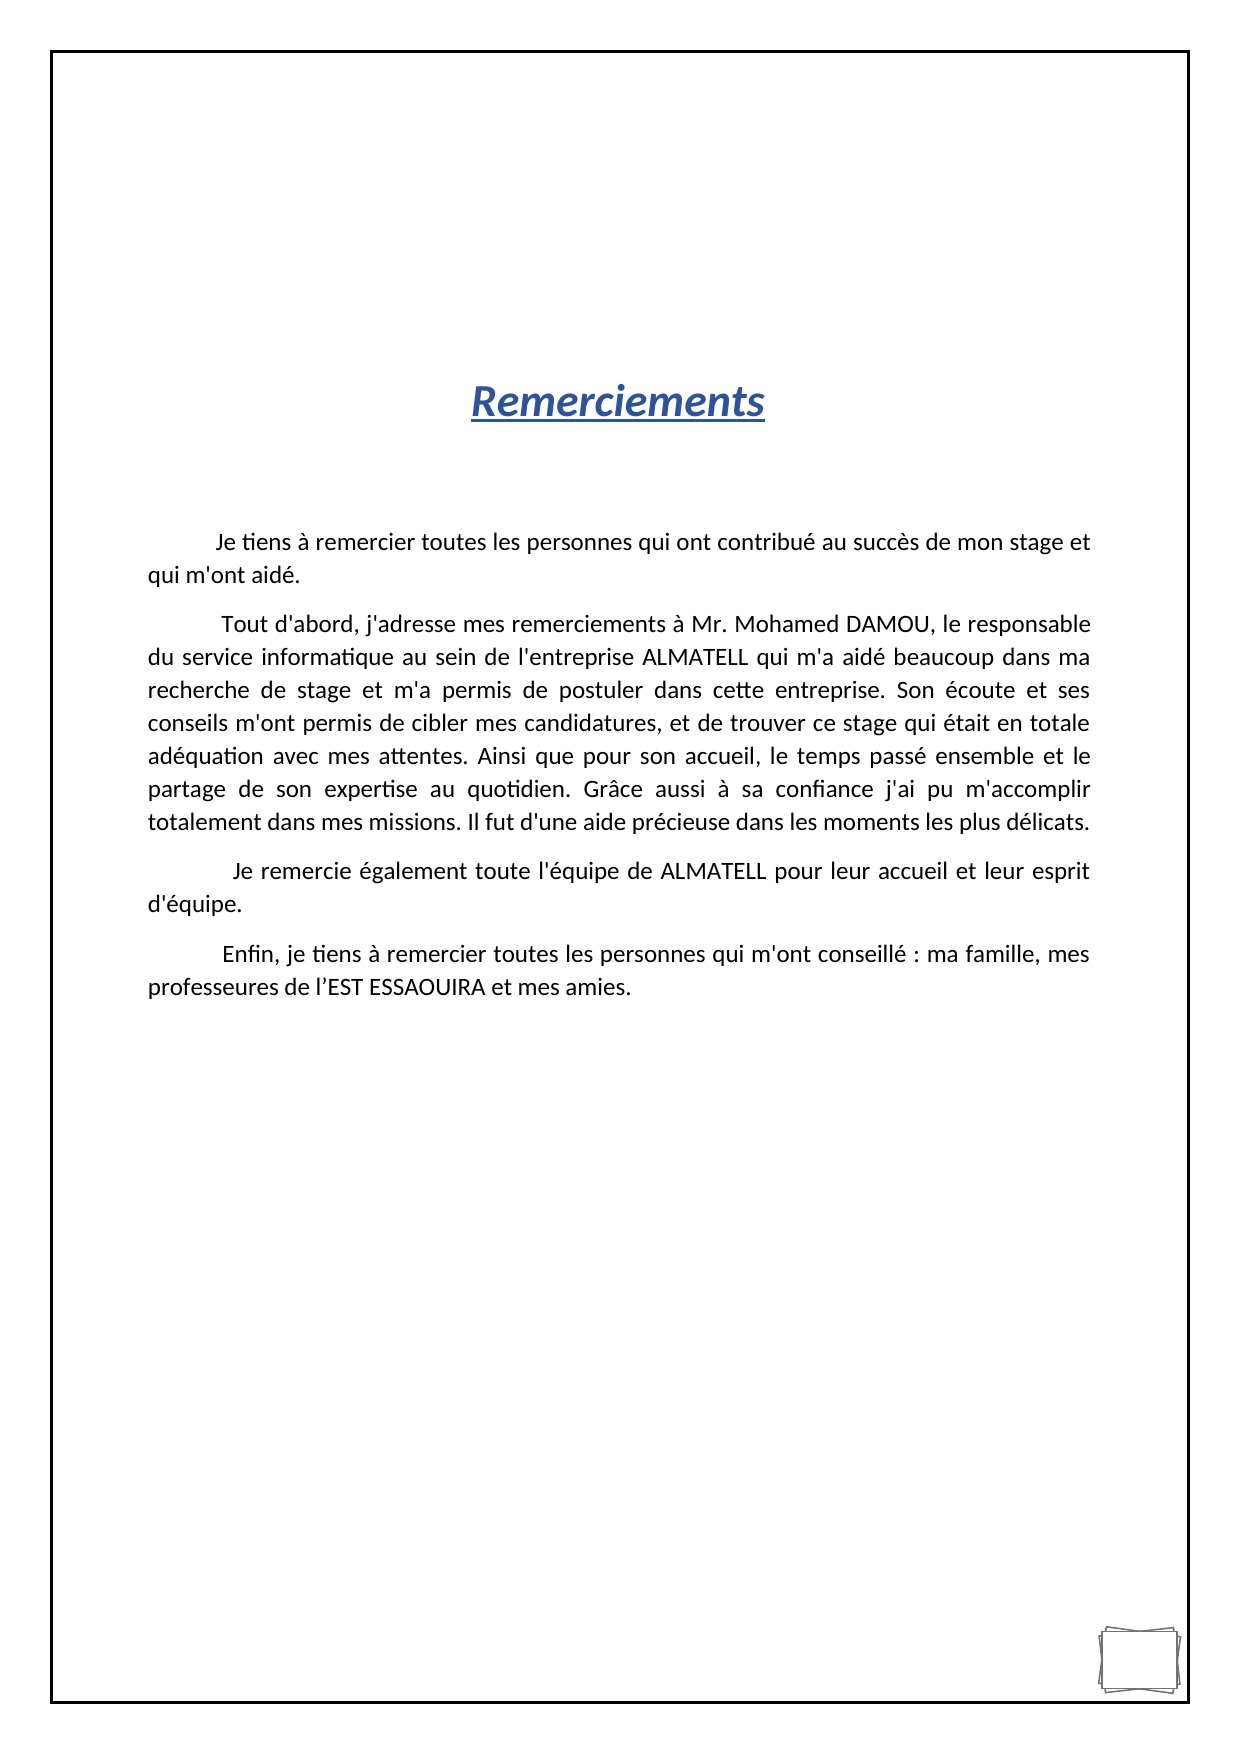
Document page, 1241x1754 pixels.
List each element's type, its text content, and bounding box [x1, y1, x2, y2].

text Remerciements [148, 372, 1092, 428]
text Tout d'abord, j'adresse mes remerciements à Mr. Mohamed DAMOU, le responsable du service informatique au sein de l'entreprise ALMATELL qui m'a aidé beaucoup dans ma recherche de stage et m'a permis de postuler dans cette entreprise. Son écoute et ses conseils m'ont permis de cibler mes candidatures, et de trouver ce stage qui était en totale adéquation avec mes attentes. Ainsi que pour son accueil, le temps passé ensemble et le partage de son expertise au quotidien. Grâce aussi à sa confiance j'ai pu m'accomplir totalement dans mes missions. Il fut d'une aide précieuse dans les moments les plus délicats. [148, 608, 1092, 836]
text Je remercie également toute l'équipe de ALMATELL pour leur accueil et leur esprit d'équipe. [148, 855, 1092, 919]
text Je tiens à remercier toutes les personnes qui ont contribué au succès de mon stage et qui m'ont aidé. [148, 526, 1092, 589]
text Enfin, je tiens à remercier toutes les personnes qui m'ont conseillé : ma famille, mes professeures de l’EST ESSAOUIRA et mes amies. [148, 938, 1092, 1001]
